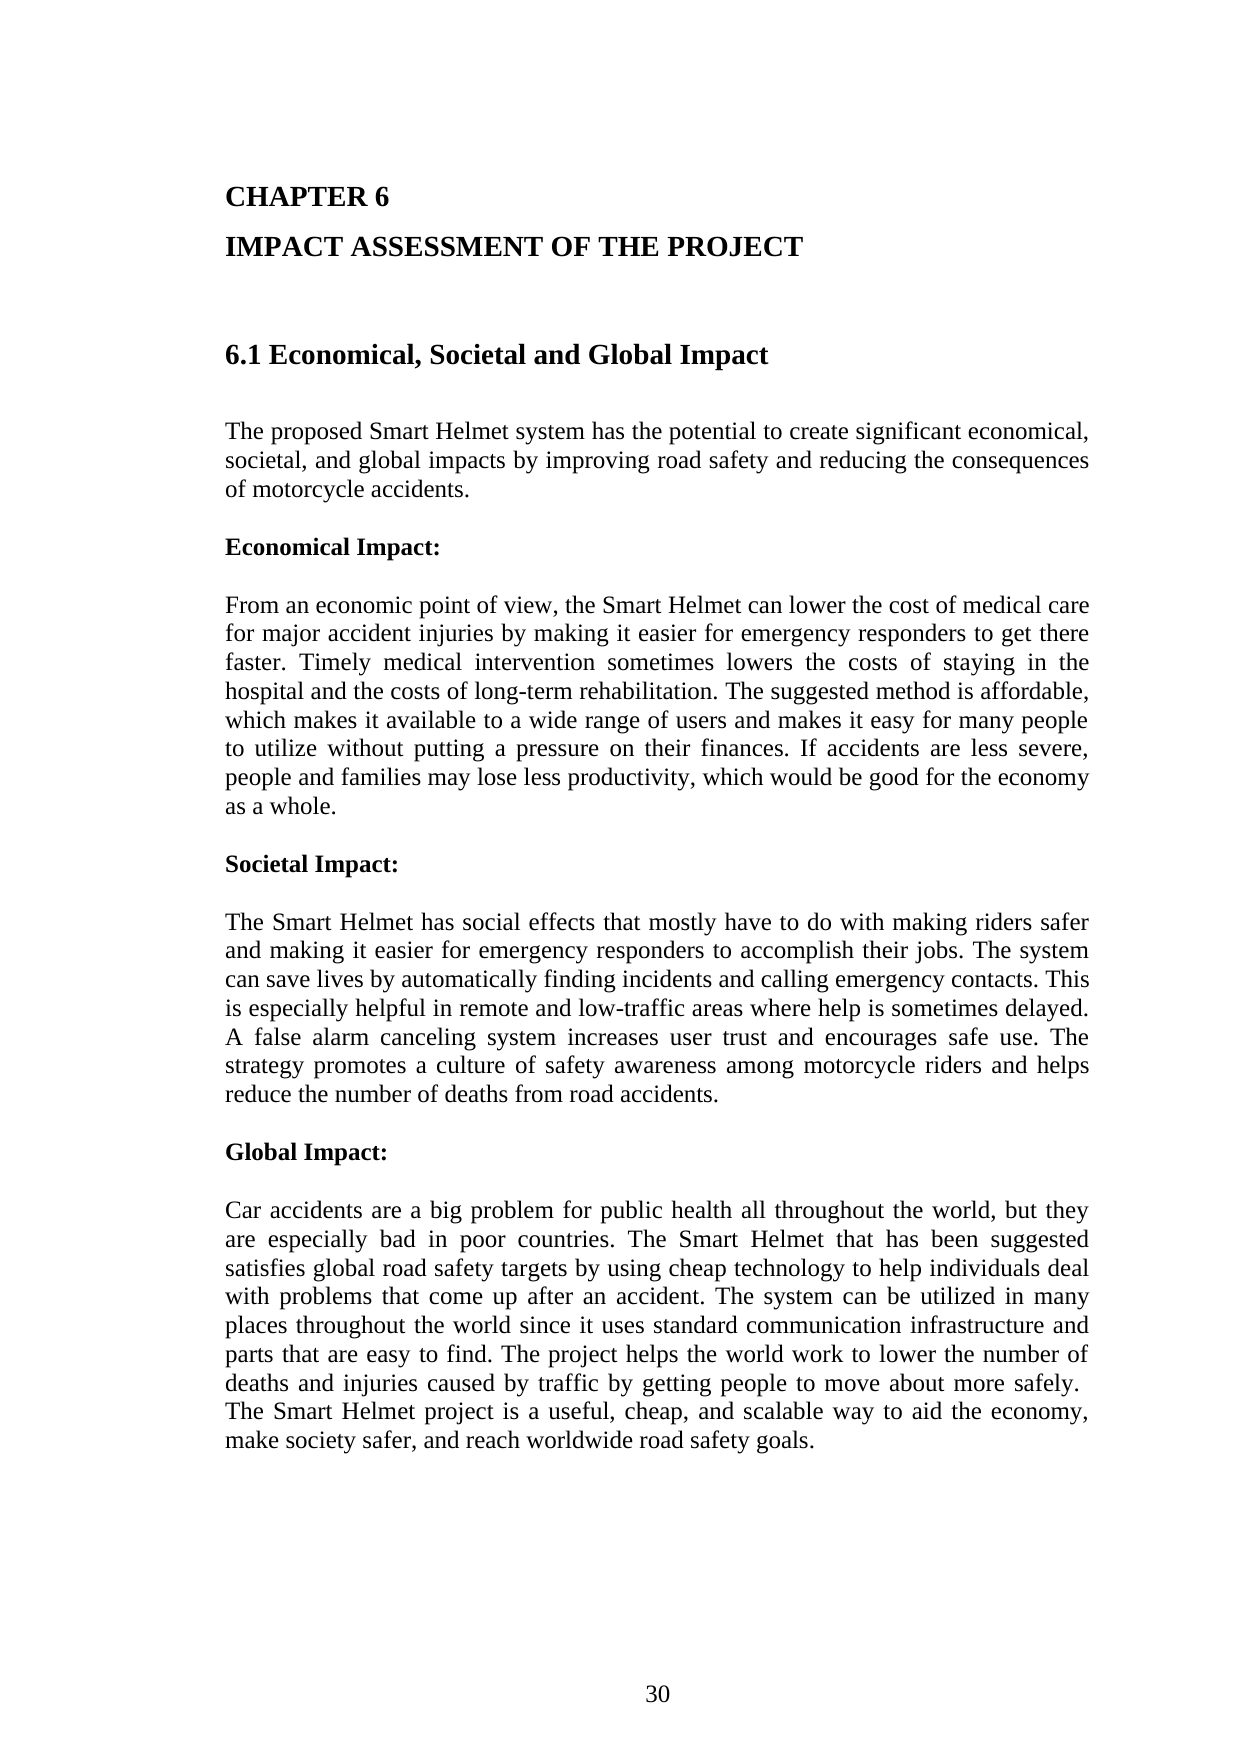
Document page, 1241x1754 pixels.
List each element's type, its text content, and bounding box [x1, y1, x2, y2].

subtitle Chapter 6 [225, 179, 1090, 212]
subtitle 6.1 Economical, Societal and Global Impact [225, 337, 1090, 370]
text The proposed Smart Helmet system has the potential to create significant economical, societal, and global impacts by improving road safety and reducing the consequences of motorcycle accidents. [225, 416, 1090, 503]
text Societal Impact: [225, 849, 1090, 878]
subtitle Impact assessment of the project [225, 229, 1090, 263]
text Car accidents are a big problem for public health all throughout the world, but they are especially bad in poor countries. The Smart Helmet that has been suggested satisfies global road safety targets by using cheap technology to help individuals deal with problems that come up after an accident. The system can be utilized in many places throughout the world since it uses standard communication infrastructure and parts that are easy to find. The project helps the world work to lower the number of deaths and injuries caused by traffic by getting people to move about more safely. The Smart Helmet project is a useful, cheap, and scalable way to aid the economy, make society safer, and reach worldwide road safety goals. [225, 1195, 1090, 1454]
text The Smart Helmet has social effects that mostly have to do with making riders safer and making it easier for emergency responders to accomplish their jobs. The system can save lives by automatically finding incidents and calling emergency contacts. This is especially helpful in remote and low-traffic areas where help is sometimes delayed. A false alarm canceling system increases user trust and encourages safe use. The strategy promotes a culture of safety awareness among motorcycle riders and helps reduce the number of deaths from road accidents. [225, 907, 1090, 1108]
text From an economic point of view, the Smart Helmet can lower the cost of medical care for major accident injuries by making it easier for emergency responders to get there faster. Timely medical intervention sometimes lowers the costs of staying in the hospital and the costs of long-term rehabilitation. The suggested method is affordable, which makes it available to a wide range of users and makes it easy for many people to utilize without putting a pressure on their finances. If accidents are less severe, people and families may lose less productivity, which would be good for the economy as a whole. [225, 590, 1090, 820]
text Global Impact: [225, 1137, 1090, 1166]
text Economical Impact: [225, 532, 1090, 561]
